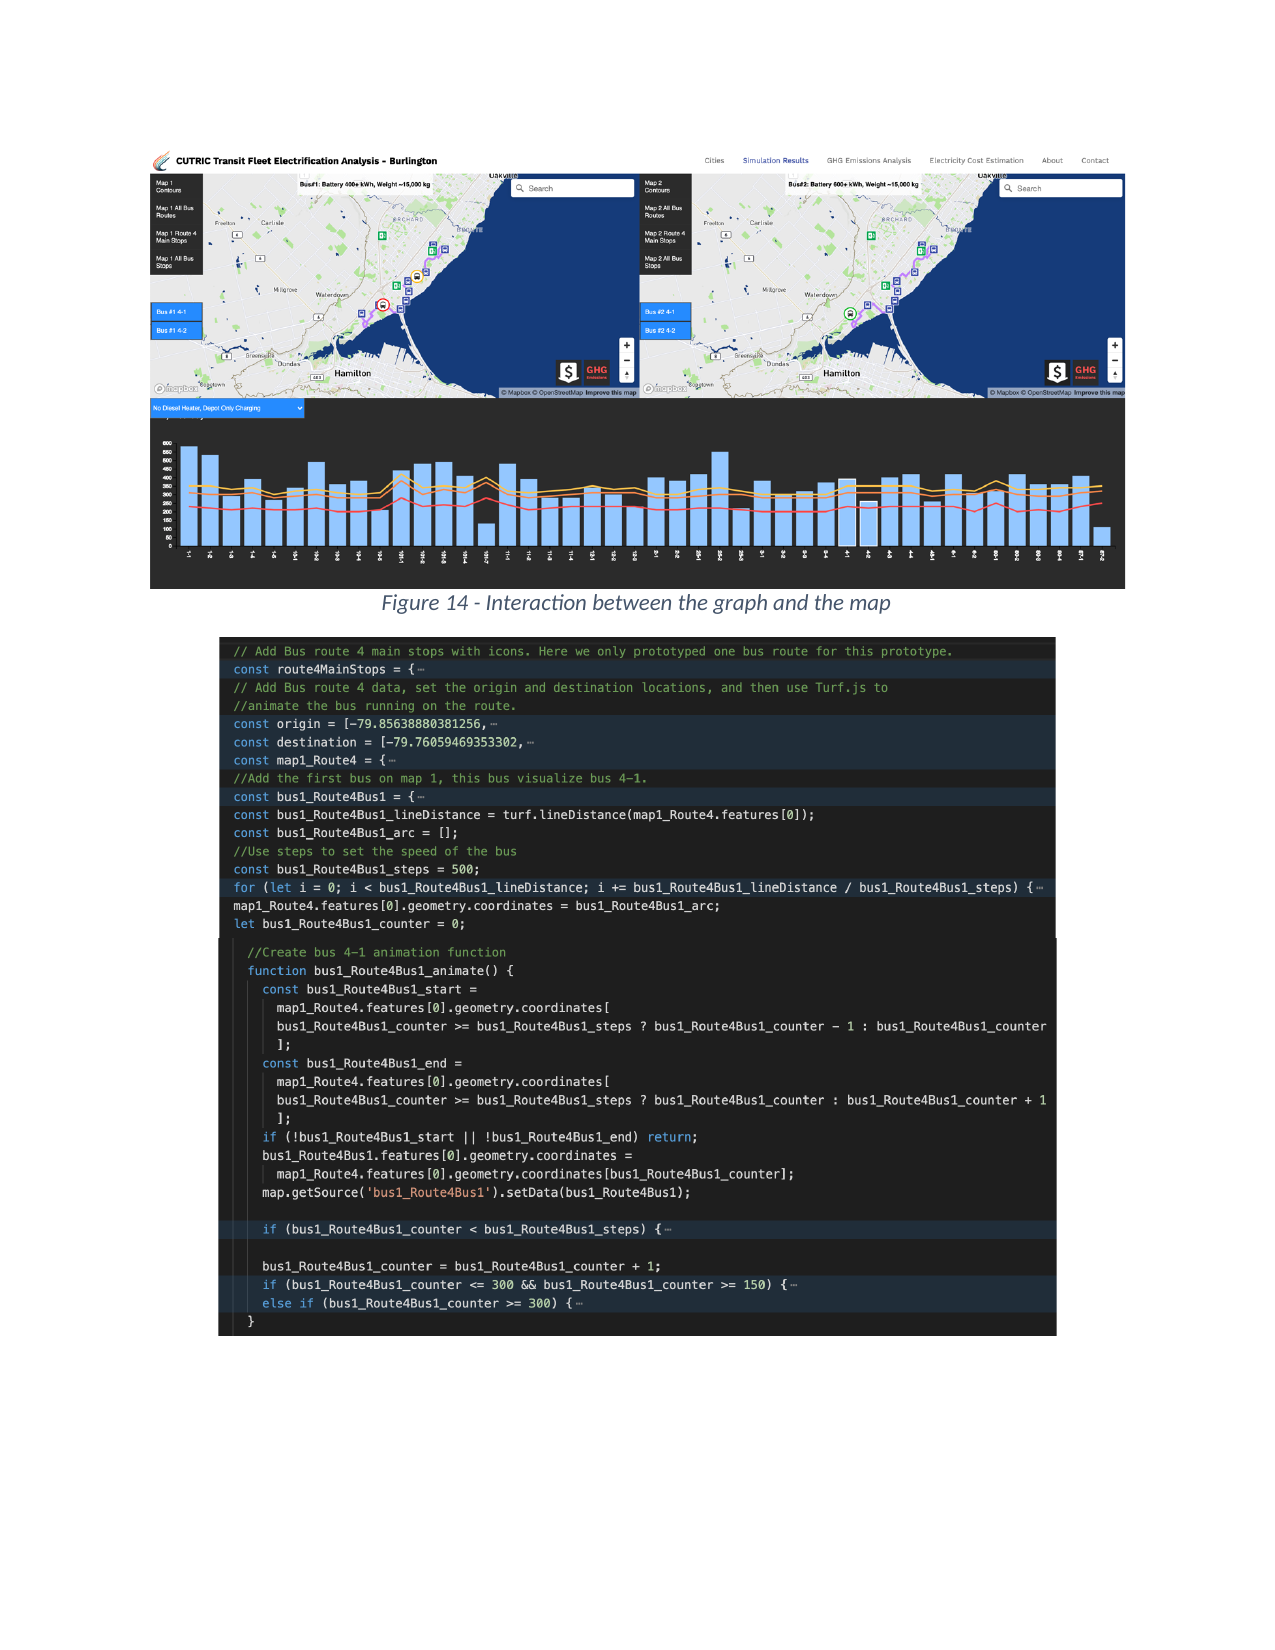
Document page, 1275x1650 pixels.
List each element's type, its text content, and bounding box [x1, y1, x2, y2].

picture [218, 637, 1057, 1336]
picture [150, 150, 1125, 589]
